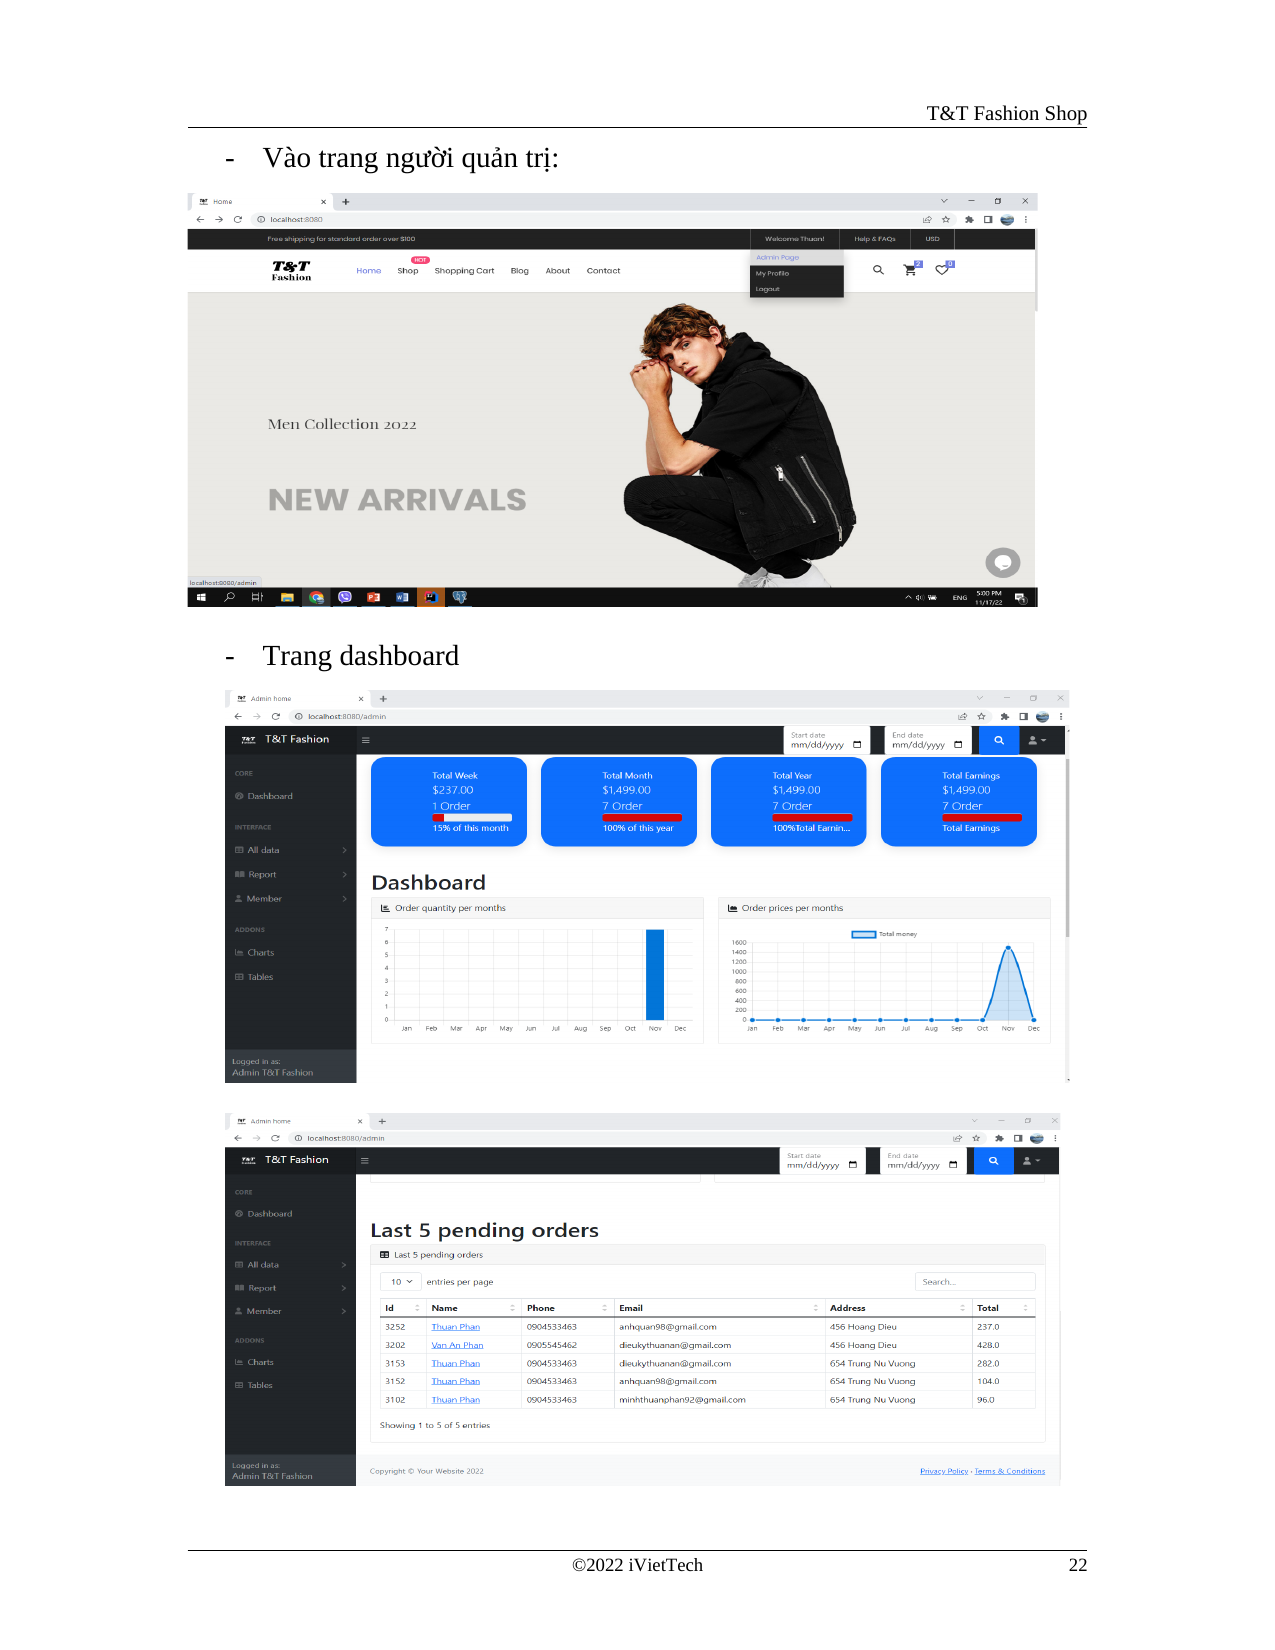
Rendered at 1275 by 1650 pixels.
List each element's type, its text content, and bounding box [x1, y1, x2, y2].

list Trang dashboard [225, 638, 1087, 671]
picture [225, 690, 1070, 1083]
picture [225, 1113, 1061, 1486]
picture [187, 193, 1038, 607]
list Vào trang người quản trị: [225, 141, 1087, 174]
